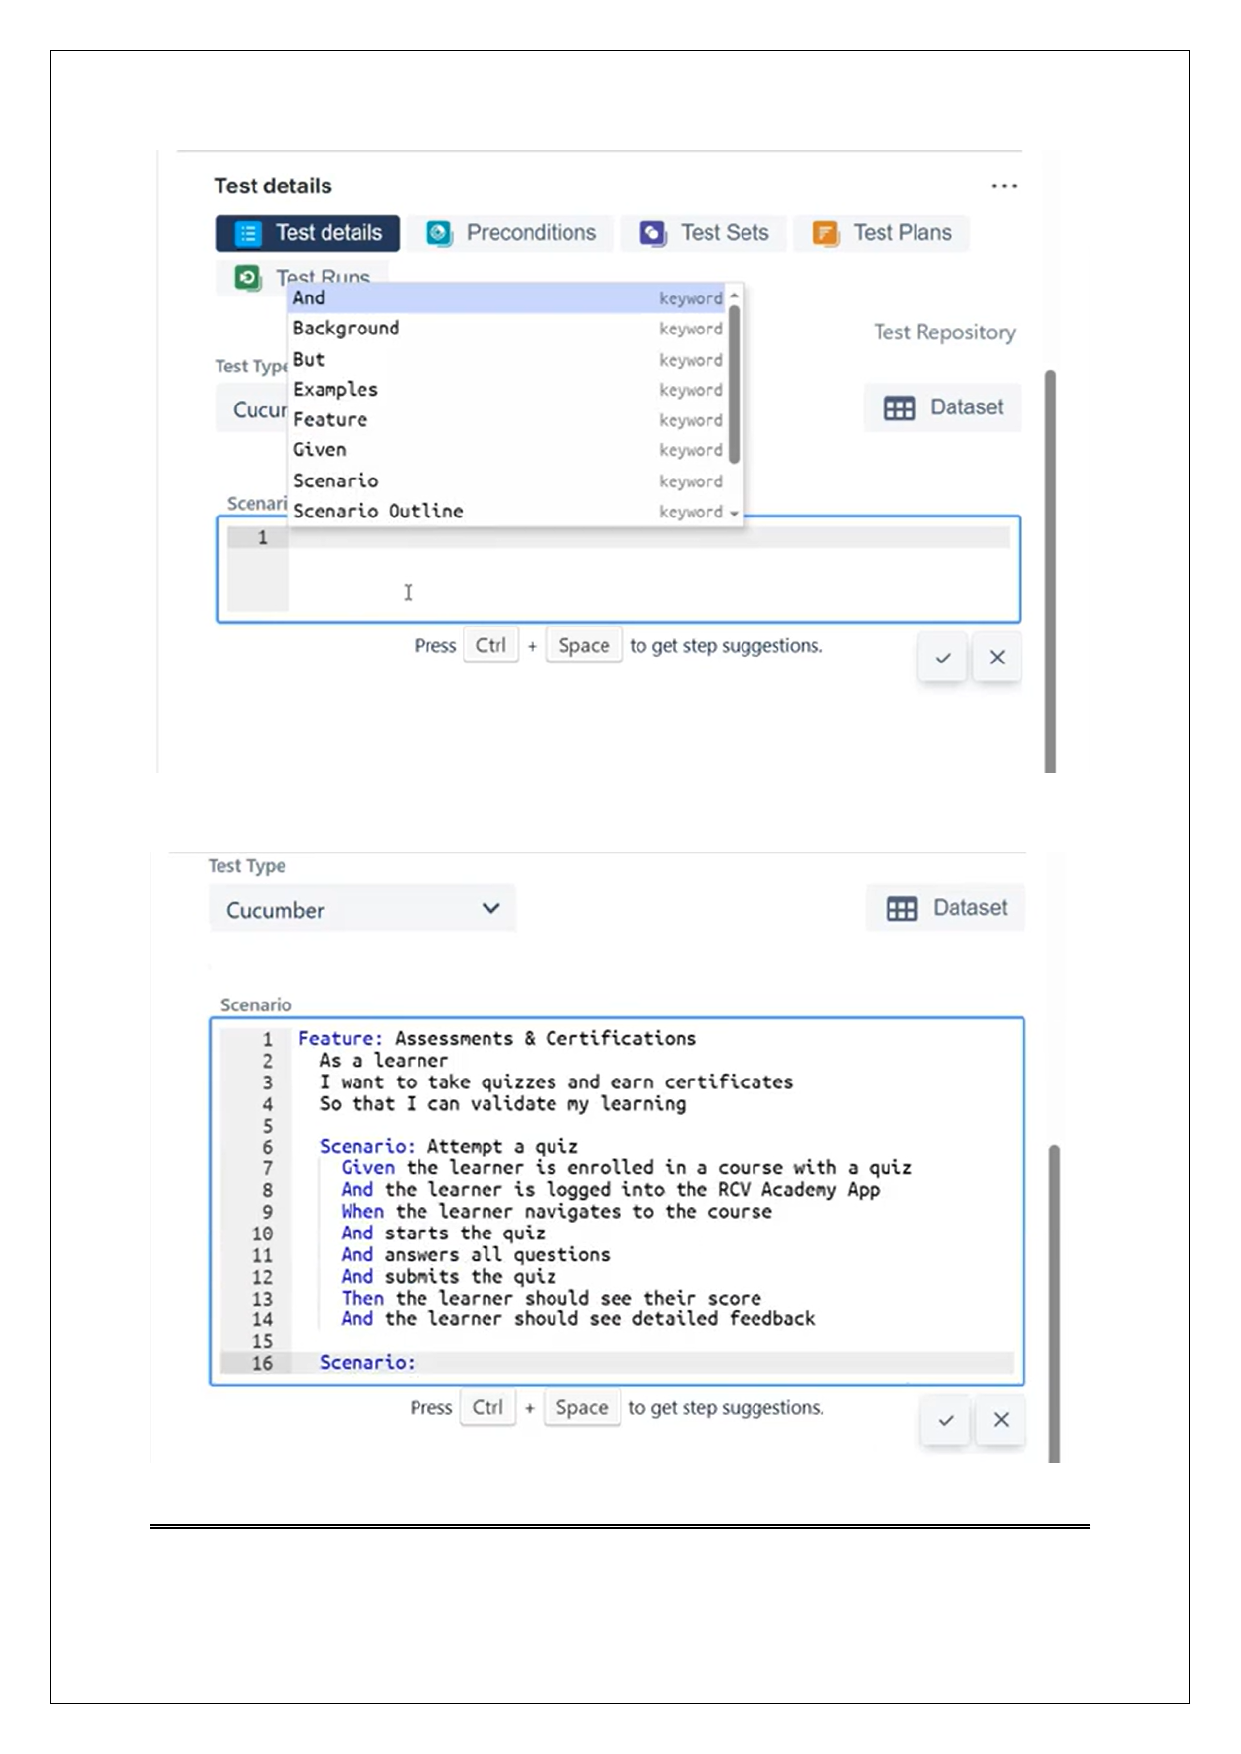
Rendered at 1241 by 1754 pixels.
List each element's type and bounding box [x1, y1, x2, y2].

picture [150, 852, 1091, 1463]
picture [150, 150, 1091, 773]
